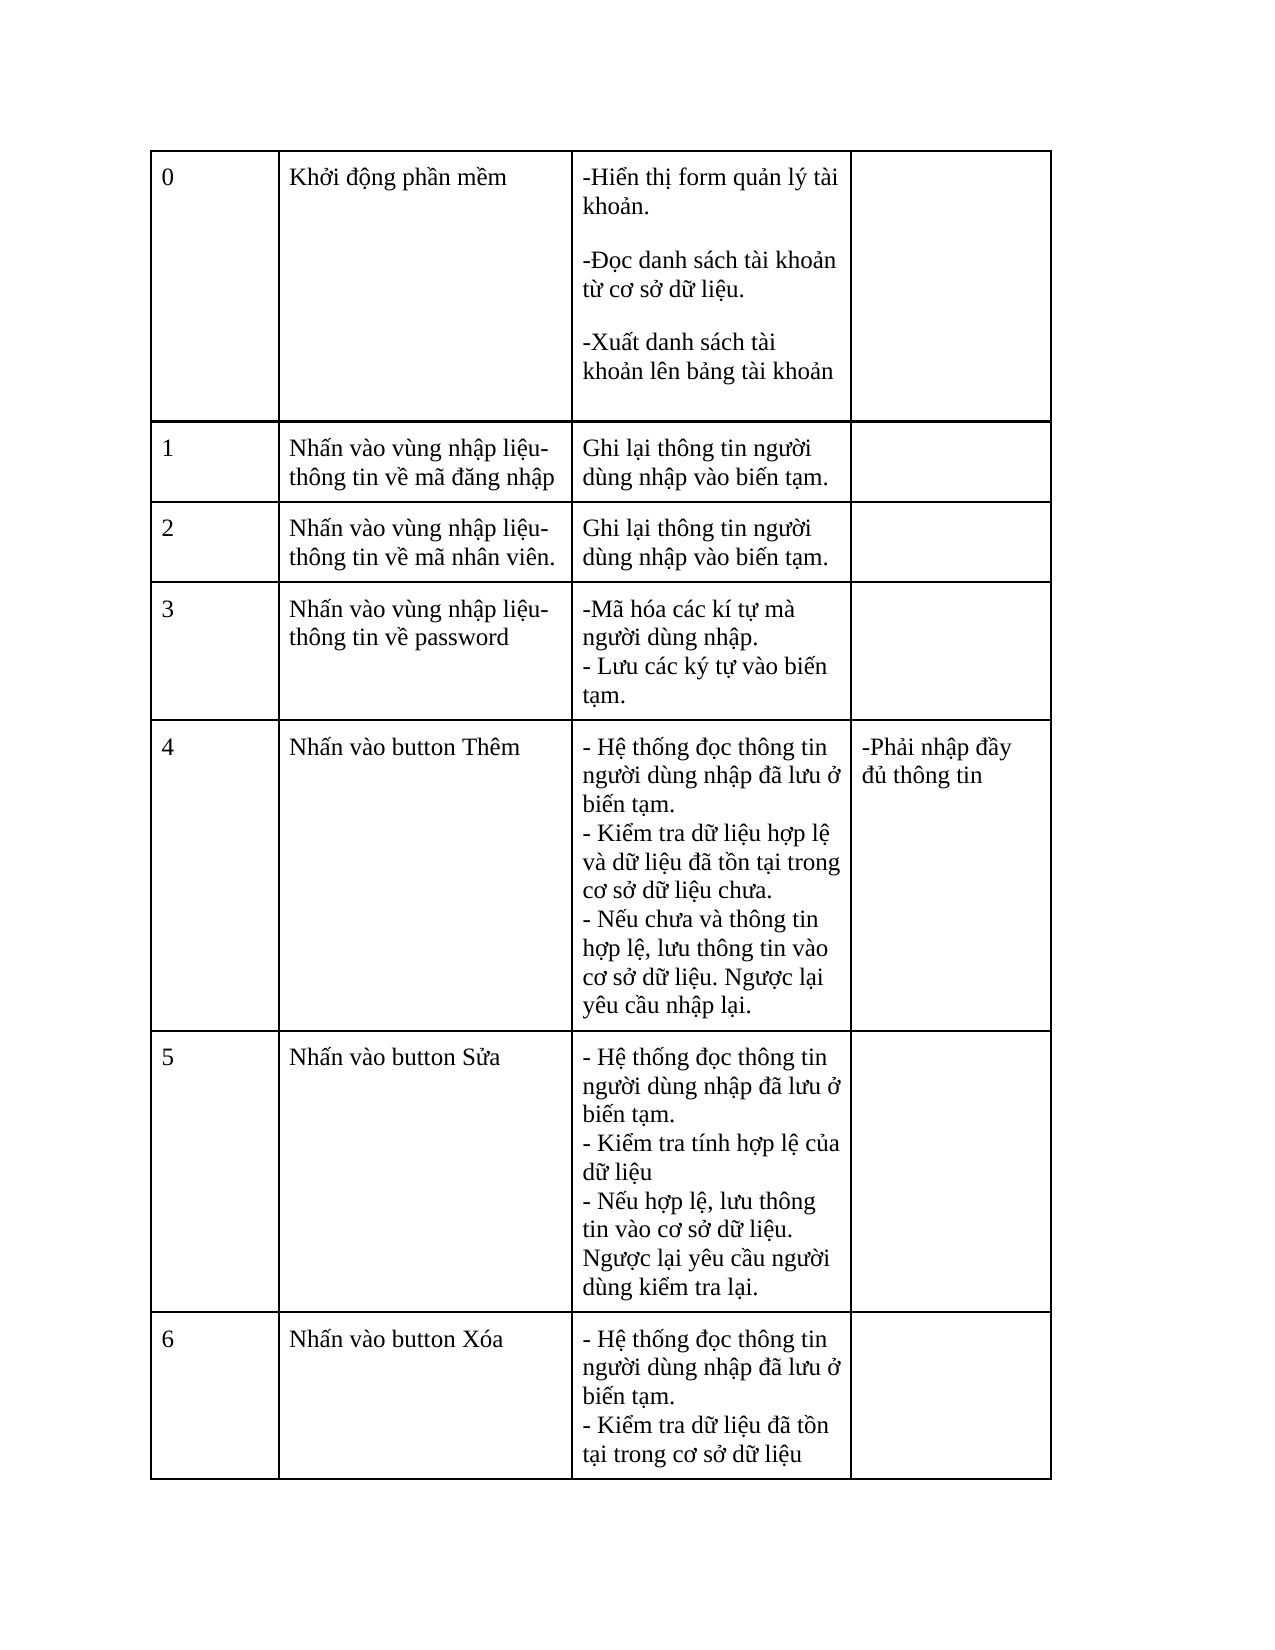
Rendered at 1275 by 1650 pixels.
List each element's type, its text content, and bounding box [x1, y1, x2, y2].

table_cell - Hệ thống đọc thông tin người dùng nhập đã lưu ở biến tạm. - Kiểm tra dữ liệu hợp lệ và dữ liệu đã tồn tại trong cơ sở dữ liệu chưa. - Nếu chưa và thông tin hợp lệ, lưu thông tin vào cơ sở dữ liệu. Ngược lại yêu cầu nhập lại. [573, 721, 850, 1029]
table_cell Nhấn vào button Xóa [280, 1313, 571, 1478]
table_cell -Phải nhập đầy đủ thông tin [852, 721, 1050, 1029]
table_cell - Hệ thống đọc thông tin người dùng nhập đã lưu ở biến tạm. - Kiểm tra tính hợp lệ của dữ liệu - Nếu hợp lệ, lưu thông tin vào cơ sở dữ liệu. Ngược lại yêu cầu người dùng kiểm tra lại. [573, 1032, 850, 1311]
table_cell Ghi lại thông tin người dùng nhập vào biến tạm. [573, 423, 850, 501]
table_cell 2 [152, 503, 278, 581]
table_cell 5 [152, 1032, 278, 1311]
table_cell [852, 583, 1050, 719]
table_cell Nhấn vào vùng nhập liệu-thông tin về mã đăng nhập [280, 423, 571, 501]
table_cell 3 [152, 583, 278, 719]
table_cell 4 [152, 721, 278, 1029]
table_cell Nhấn vào button Thêm [280, 721, 571, 1029]
table_cell 6 [152, 1313, 278, 1478]
table_cell [852, 152, 1050, 420]
table_cell 0 [152, 152, 278, 420]
table_cell 1 [152, 423, 278, 501]
table_cell [852, 423, 1050, 501]
table_cell [852, 503, 1050, 581]
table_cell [573, 1313, 850, 1478]
table_cell Ghi lại thông tin người dùng nhập vào biến tạm. [573, 503, 850, 581]
table_cell Nhấn vào vùng nhập liệu-thông tin về mã nhân viên. [280, 503, 571, 581]
table_cell -Mã hóa các kí tự mà người dùng nhập. - Lưu các ký tự vào biến tạm. [573, 583, 850, 719]
table_cell Nhấn vào vùng nhập liệu-thông tin về password [280, 583, 571, 719]
table_cell [852, 1032, 1050, 1311]
table_cell Nhấn vào button Sửa [280, 1032, 571, 1311]
table_cell -Hiển thị form quản lý tài khoản. -Đọc danh sách tài khoản từ cơ sở dữ liệu. -Xuất danh sách tài khoản lên bảng tài khoản [573, 152, 850, 420]
table_cell [852, 1313, 1050, 1478]
table_cell Khởi động phần mềm [280, 152, 571, 420]
